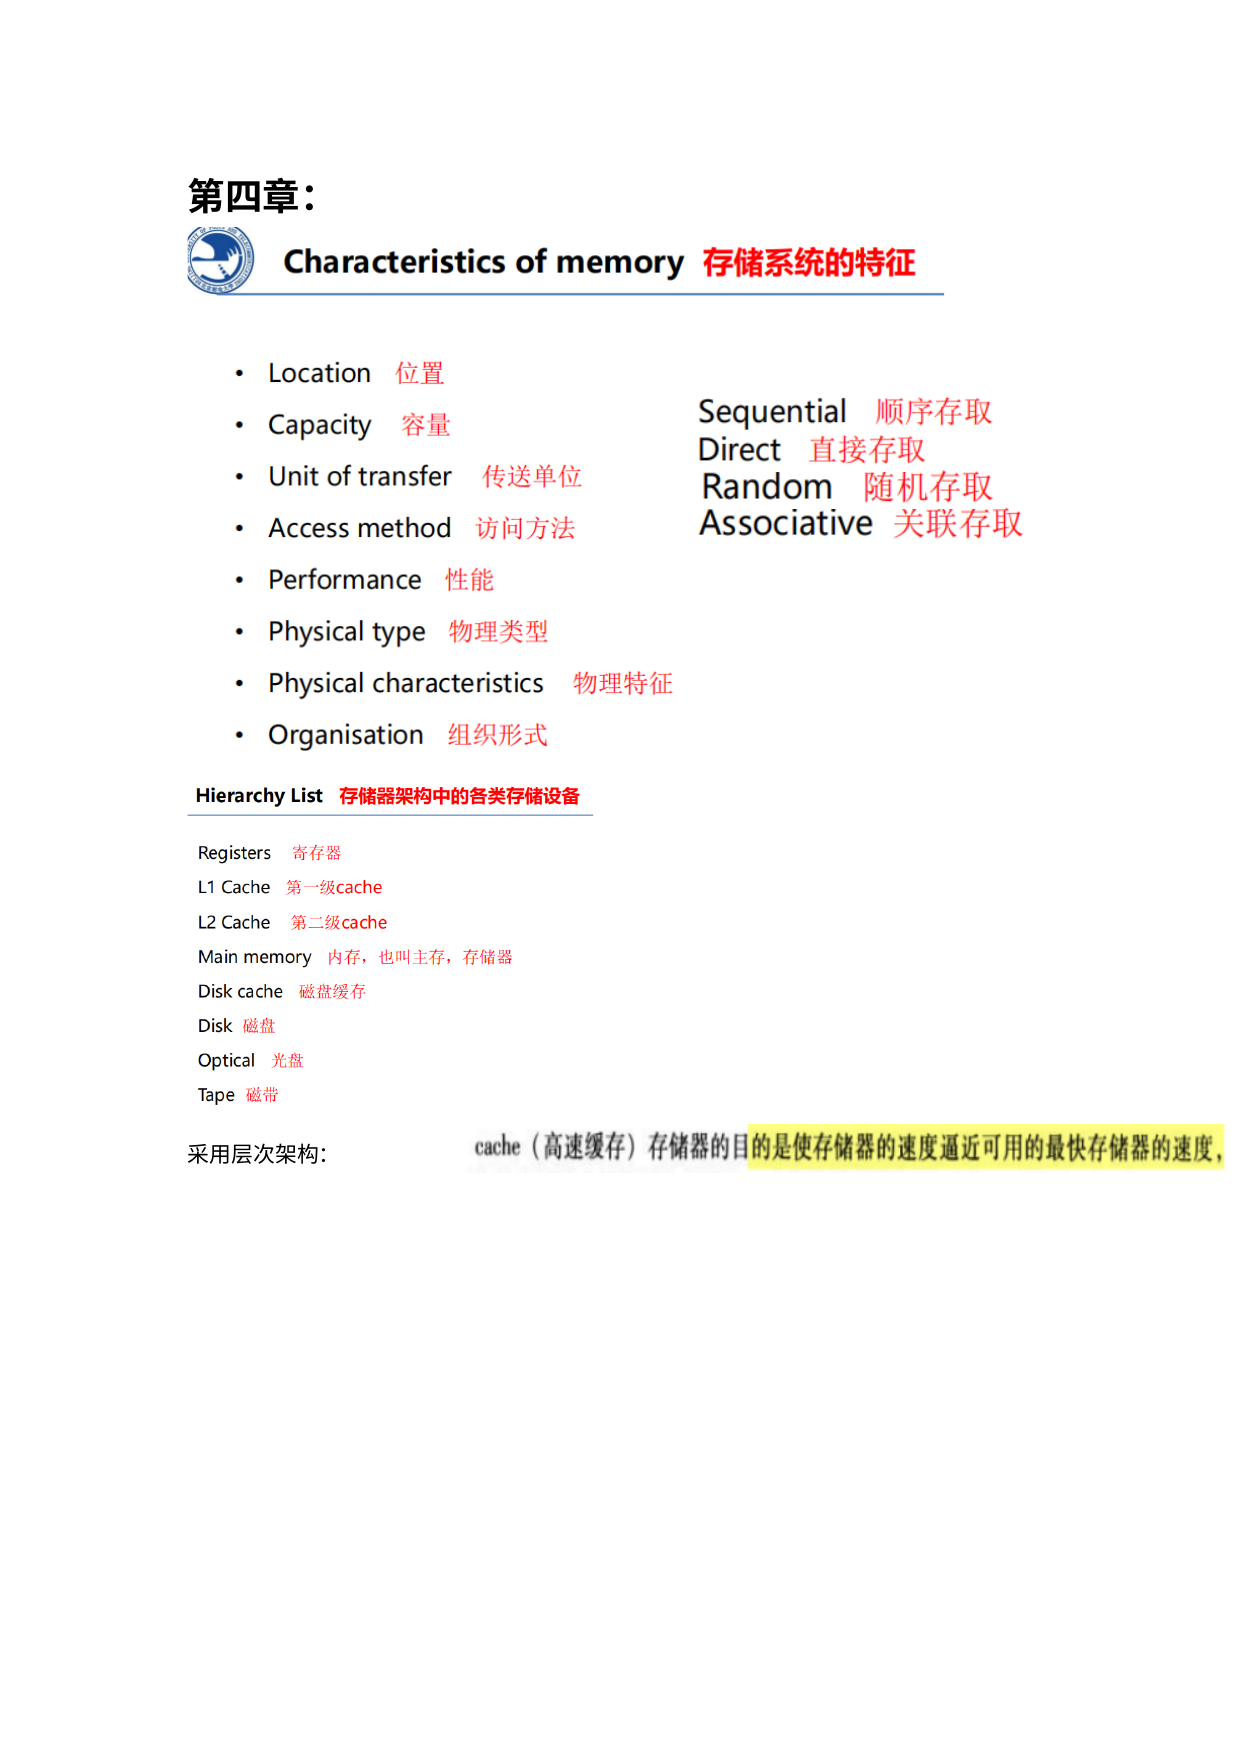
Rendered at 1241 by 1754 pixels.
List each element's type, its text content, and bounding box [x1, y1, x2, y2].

picture [187, 779, 594, 1111]
picture [462, 1124, 1229, 1173]
text 采用层次架构： [187, 1137, 1053, 1169]
text 第四章： [187, 162, 1053, 227]
picture [187, 227, 1044, 759]
